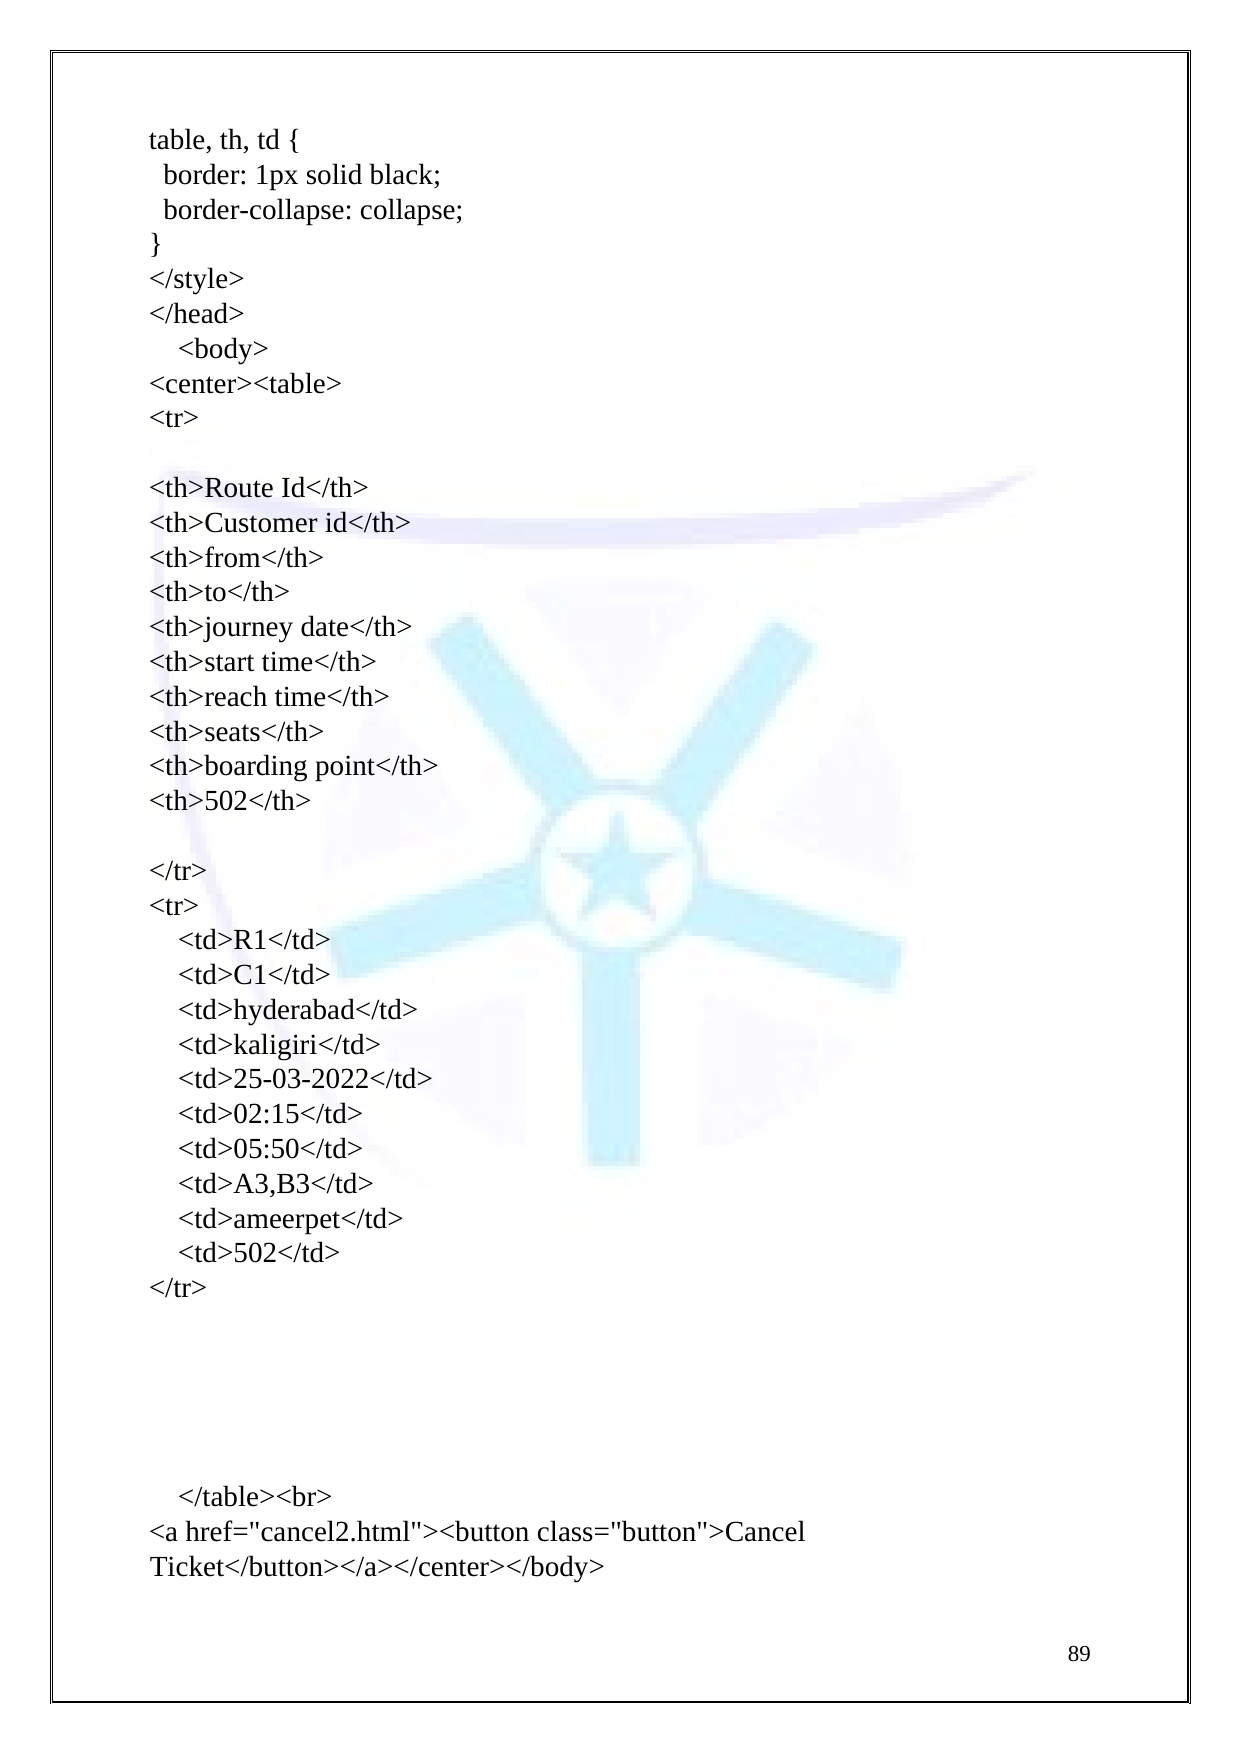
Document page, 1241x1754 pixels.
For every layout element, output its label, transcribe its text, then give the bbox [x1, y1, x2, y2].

text </tr> [148, 853, 860, 886]
text <tr> [148, 401, 860, 434]
picture [149, 393, 1090, 1334]
text <td>C1</td> [148, 957, 860, 991]
text <td>A3,B3</td> [148, 1166, 860, 1199]
text <tr> [148, 888, 860, 921]
text <td>kaligiri</td> [148, 1027, 860, 1060]
text <td>R1</td> [148, 922, 860, 956]
text </tr> [148, 1270, 860, 1304]
text <td>05:50</td> [148, 1131, 860, 1165]
text <a href="cancel2.html"><button class="button">Cancel Ticket</button></a></center></body> [148, 1514, 860, 1582]
text </style> [148, 261, 860, 295]
text border-collapse: collapse; [148, 192, 860, 225]
text <th>start time</th> [148, 644, 860, 678]
text </head> [148, 296, 860, 330]
text <td>02:15</td> [148, 1096, 860, 1130]
text <th>Customer id</th> [148, 505, 860, 538]
text <th>seats</th> [148, 714, 860, 747]
text <th>boarding point</th> [148, 748, 860, 782]
text <th>from</th> [148, 540, 860, 573]
text <td>25-03-2022</td> [148, 1062, 860, 1095]
text <center><table> [148, 366, 860, 399]
text <th>to</th> [148, 574, 860, 608]
text } [148, 227, 860, 260]
text <th>Route Id</th> [148, 470, 860, 504]
text <th>502</th> [148, 783, 860, 817]
text <td>502</td> [148, 1236, 860, 1269]
text <td>ameerpet</td> [148, 1201, 860, 1234]
text <th>journey date</th> [148, 609, 860, 643]
text <th>reach time</th> [148, 679, 860, 712]
text border: 1px solid black; [148, 157, 860, 191]
text <td>hyderabad</td> [148, 992, 860, 1026]
text <body> [148, 331, 860, 364]
text table, th, td { [148, 122, 860, 156]
text </table><br> [148, 1479, 860, 1513]
